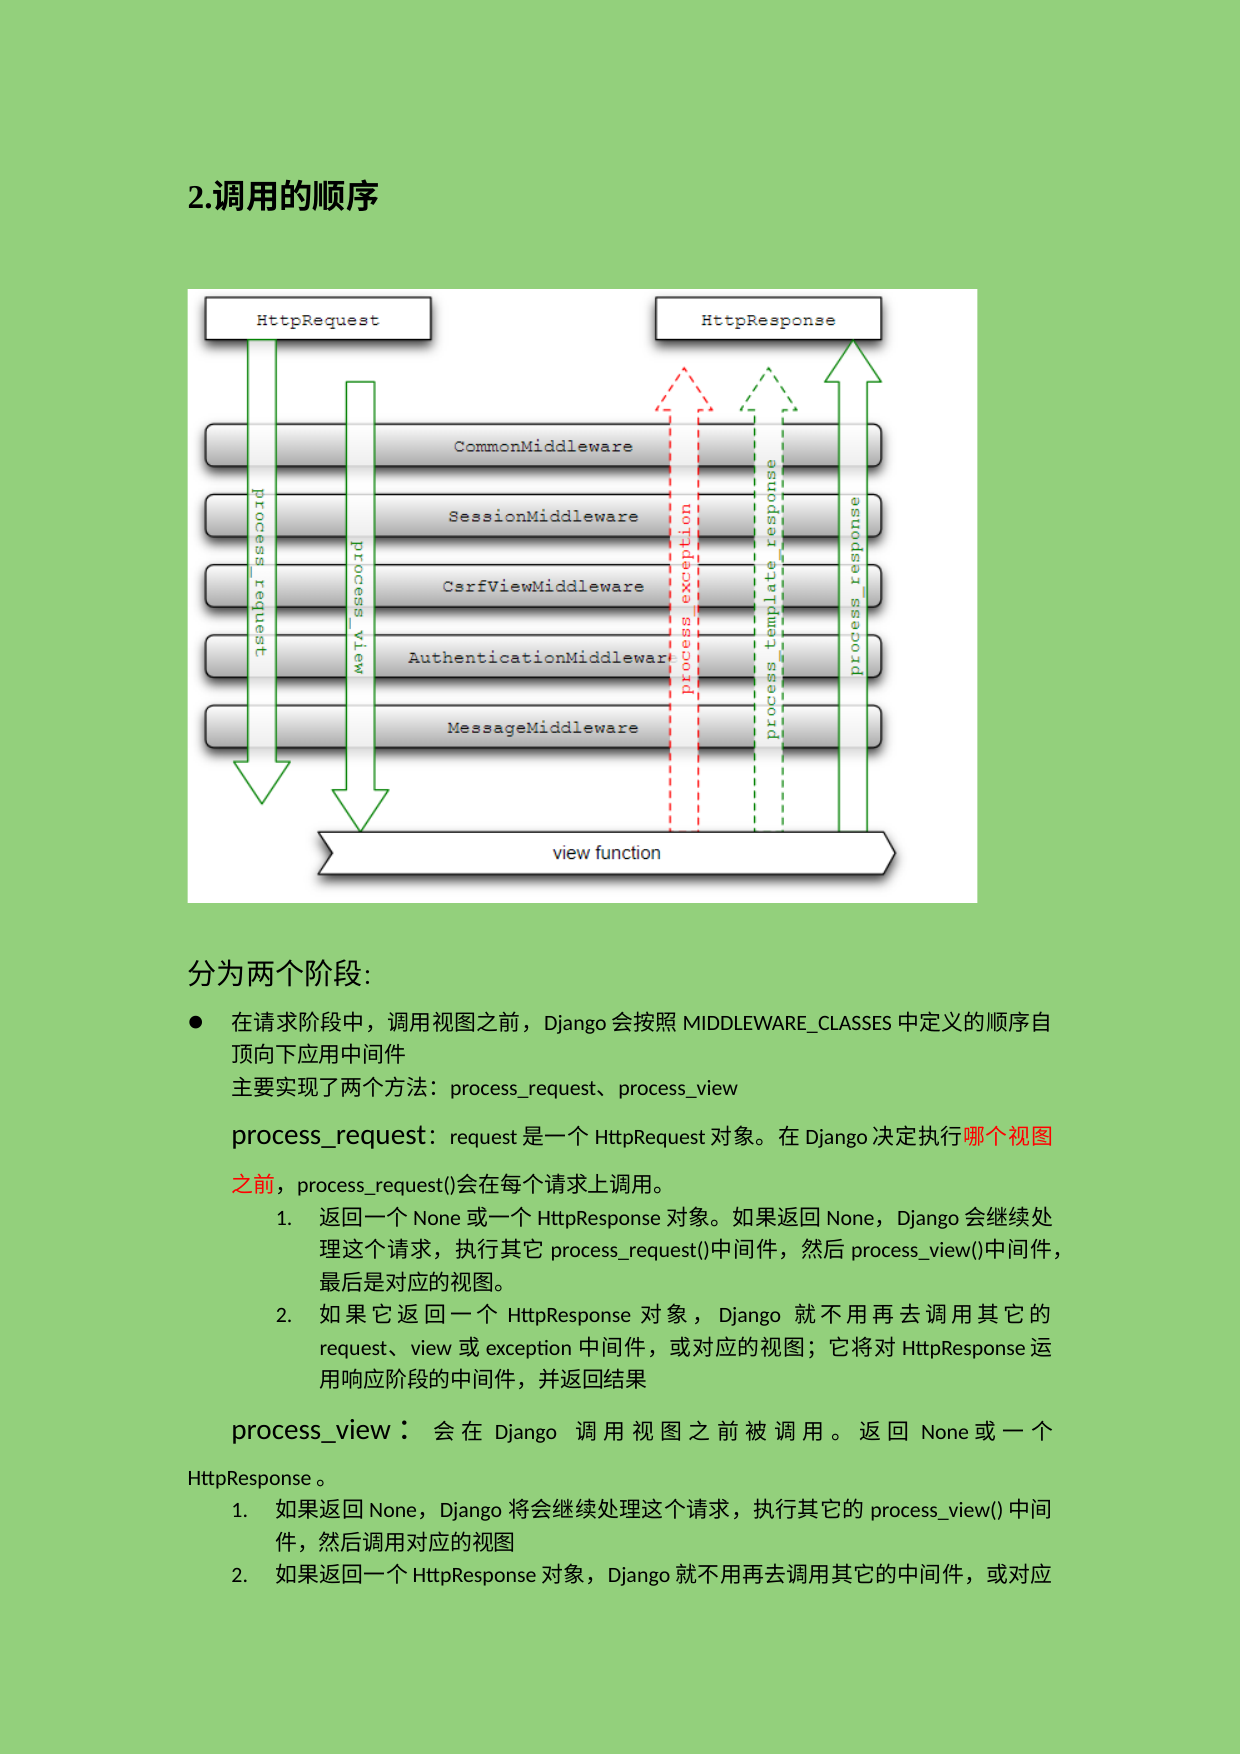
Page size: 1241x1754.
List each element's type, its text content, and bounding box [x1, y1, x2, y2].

subtitle 2.调用的顺序 [187, 162, 1053, 227]
list 返回一个None 或一个HttpResponse对象。如果返回None，Django会继续处理这个请求，执行其它process_request()中间件，然后process_view()中间件，最后是对应的视图。 [276, 1199, 1053, 1297]
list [231, 1557, 1053, 1589]
list 如果返回None，Django 将会继续处理这个请求，执行其它的process_view() 中间件，然后调用对应的视图 [231, 1492, 1053, 1557]
text process_request：request是一个HttpRequest 对象。在Django决定执行哪个视图之前，process_request()会在每个请求上调用。 [231, 1102, 1053, 1199]
picture [187, 289, 978, 903]
list 在请求阶段中，调用视图之前，Django会按照MIDDLEWARE_CLASSES中定义的顺序自顶向下应用中间件 [187, 1004, 1053, 1069]
text process_view：会在Django 调用视图之前被调用。返回None 或一个HttpResponse 。 [187, 1394, 1053, 1492]
list 如果它返回一个HttpResponse对象，Django 就不用再去调用其它的request、view 或exception 中间件，或对应的视图；它将对HttpResponse 运用响应阶段的中间件，并返回结果 [276, 1297, 1053, 1394]
text 主要实现了两个方法：process_request、process_view [231, 1069, 1053, 1102]
text 分为两个阶段： [187, 939, 1053, 1004]
